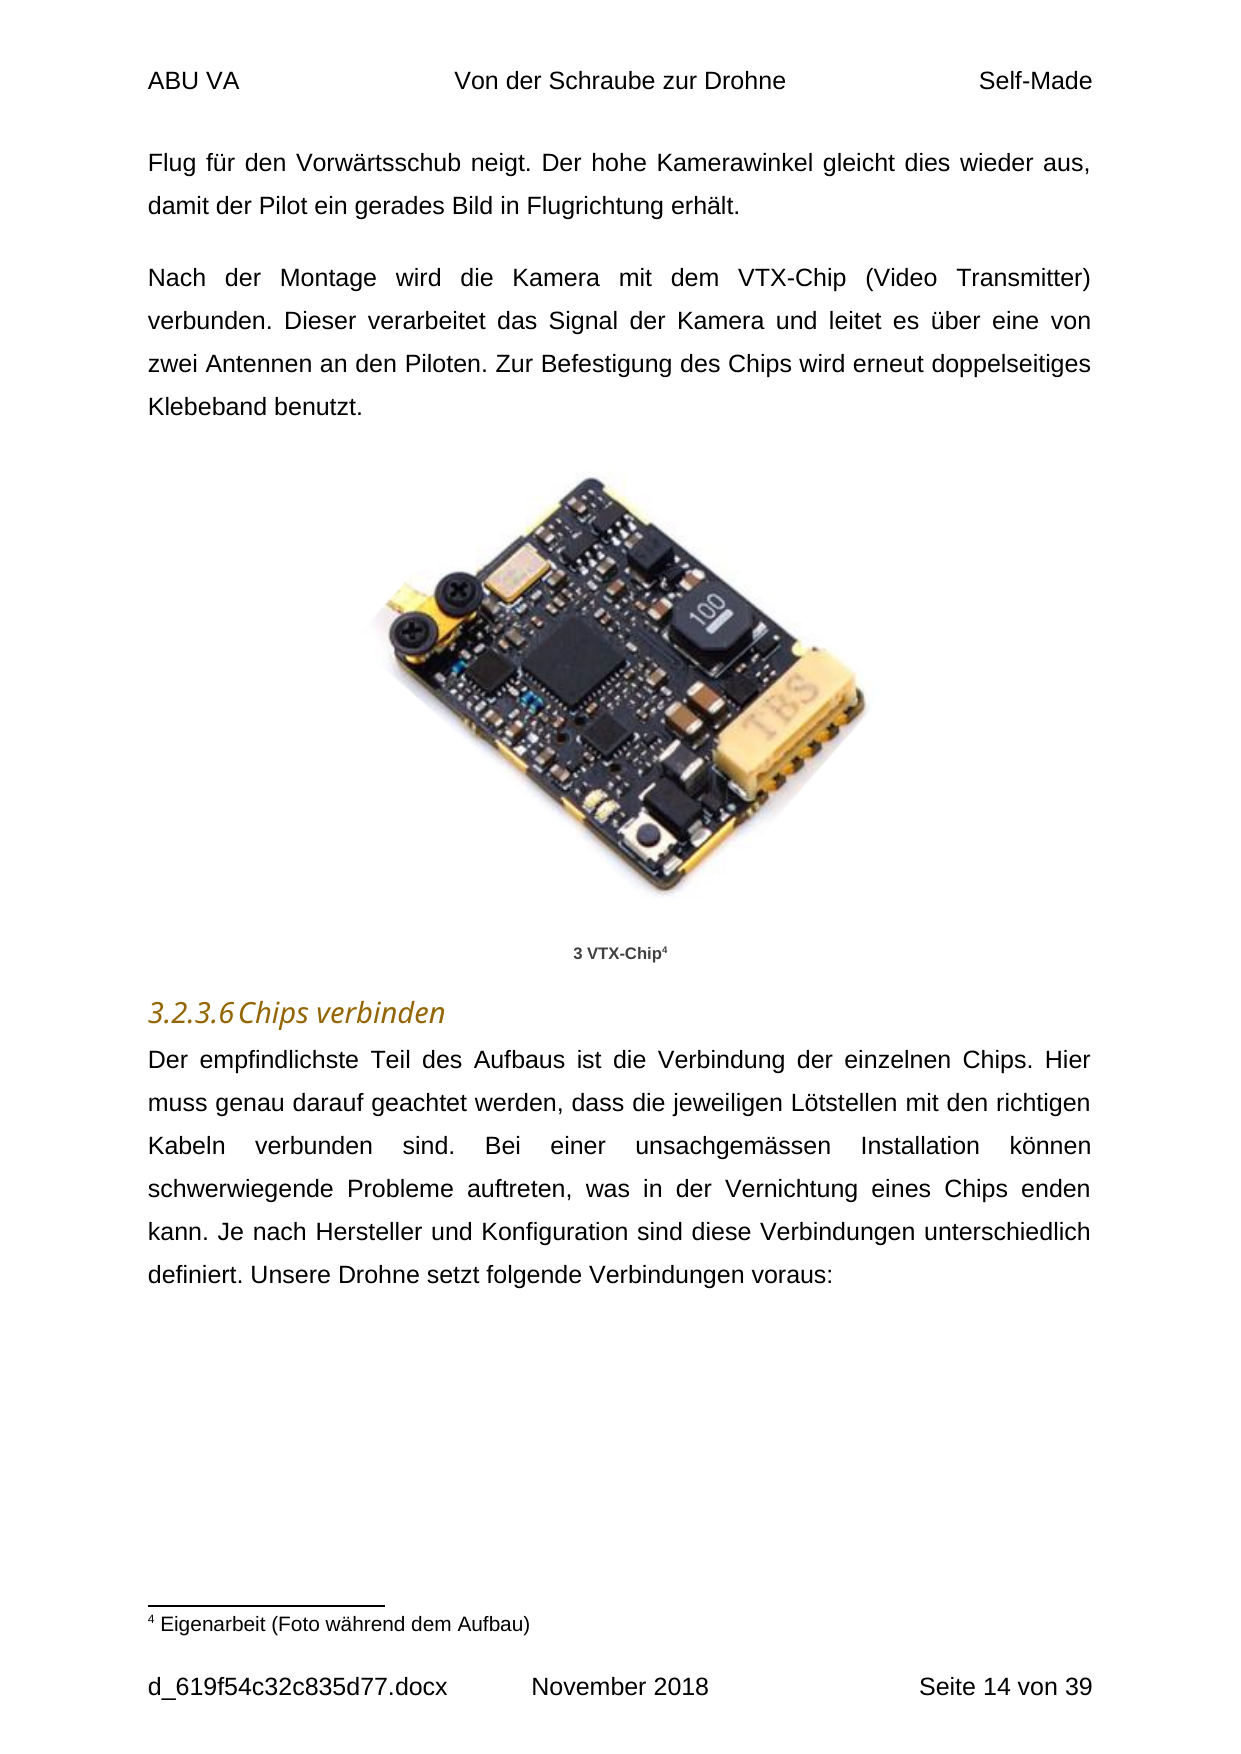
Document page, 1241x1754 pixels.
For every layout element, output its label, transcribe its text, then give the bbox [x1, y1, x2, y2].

text 3 VTX-Chip [148, 944, 1093, 963]
text Nach der Montage wird die Kamera mit dem VTX-Chip (Video Transmitter) verbunden. Dieser verarbeitet das Signal der Kamera und leitet es über eine von zwei Antennen an den Piloten. Zur Befestigung des Chips wird erneut doppelseitiges Klebeband benutzt. [148, 263, 1093, 421]
subtitle Chips verbinden [148, 992, 1093, 1032]
picture [354, 464, 886, 901]
text Der empfindlichste Teil des Aufbaus ist die Verbindung der einzelnen Chips. Hier muss genau darauf geachtet werden, dass die jeweiligen Lötstellen mit den richtigen Kabeln verbunden sind. Bei einer unsachgemässen Installation können schwerwiegende Probleme auftreten, was in der Vernichtung eines Chips enden kann. Je nach Hersteller und Konfiguration sind diese Verbindungen unterschiedlich definiert. Unsere Drohne setzt folgende Verbindungen voraus: [148, 1044, 1093, 1289]
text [148, 148, 1093, 219]
